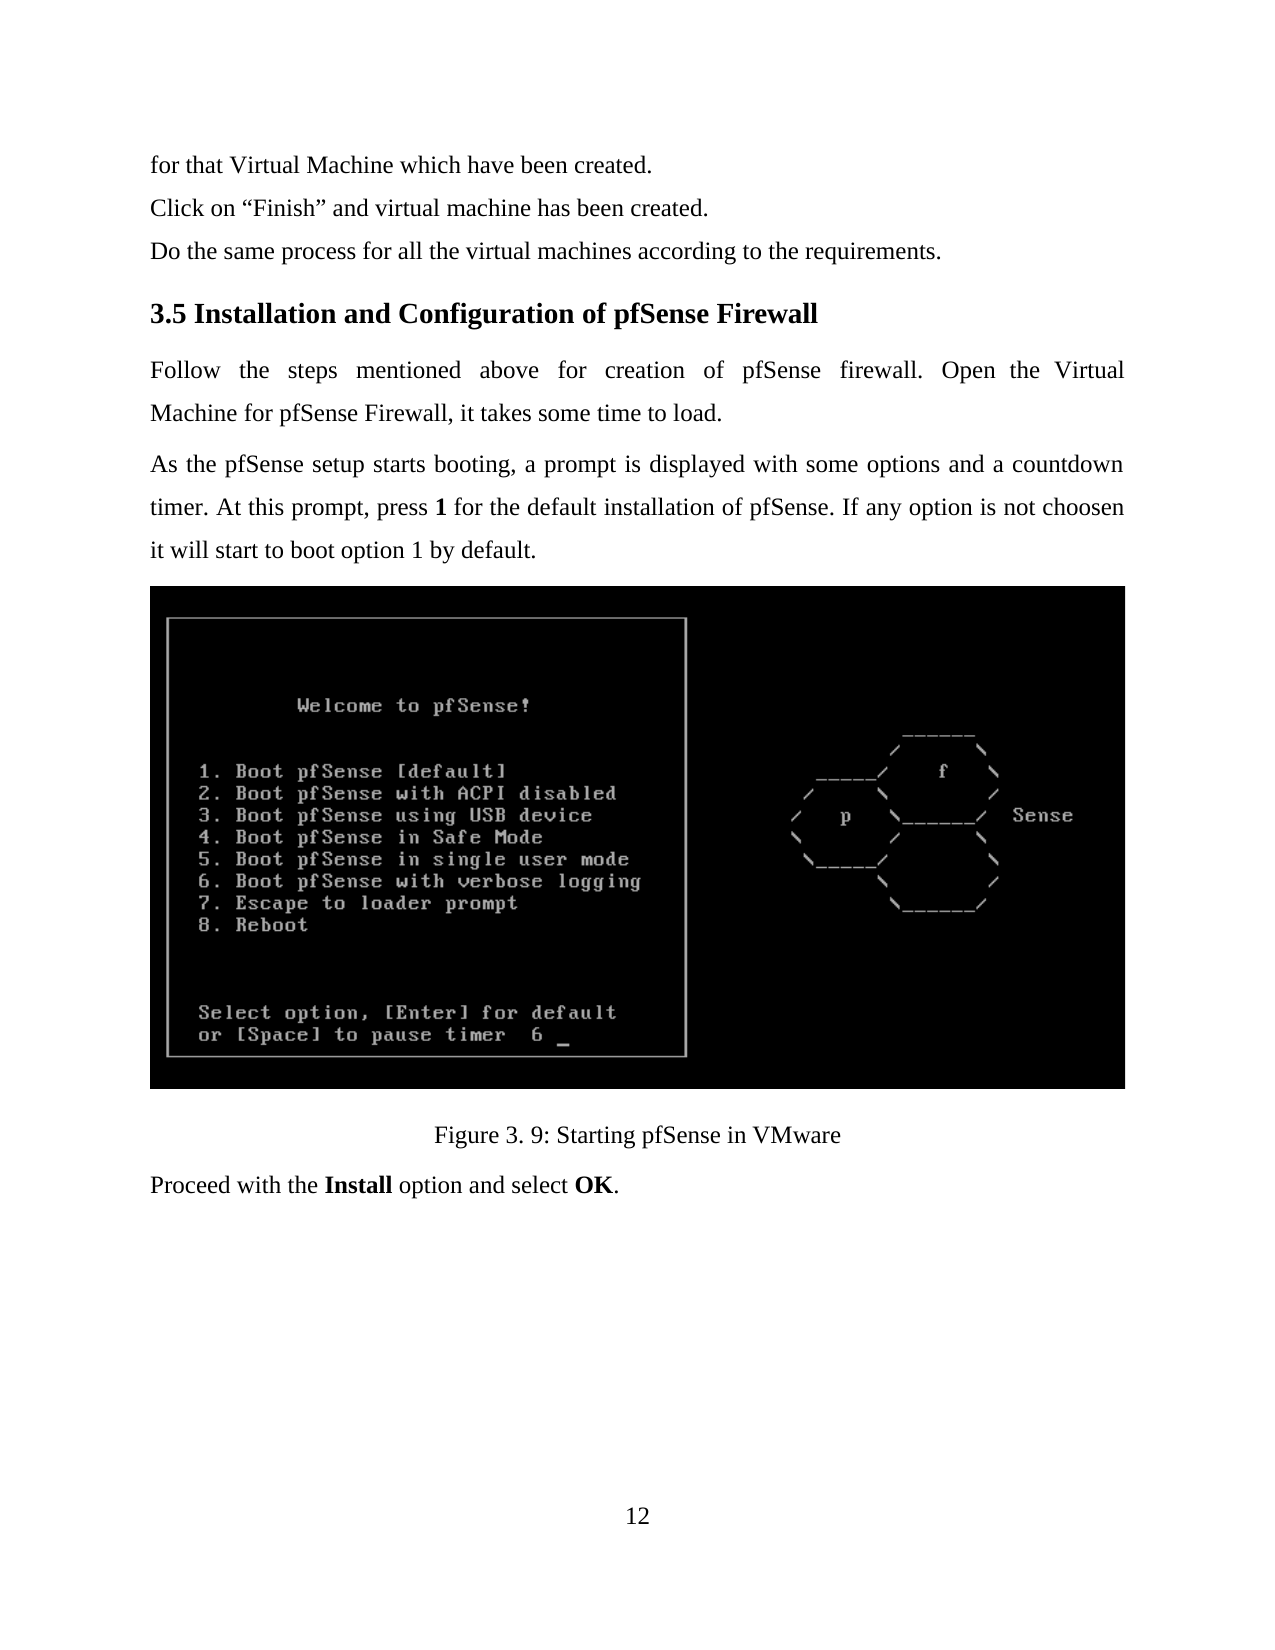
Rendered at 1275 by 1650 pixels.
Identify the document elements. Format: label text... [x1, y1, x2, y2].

text Proceed with the Install option and select OK. [150, 1170, 1125, 1198]
text Follow the steps mentioned above for creation of pfSense firewall. Open the Virtual Machine for pfSense Firewall, it takes some time to load. [150, 355, 1125, 427]
subtitle 3.5 Installation and Configuration of pfSense Firewall [150, 296, 1125, 329]
text Figure 3. 9: Starting pfSense in VMware [150, 1120, 1125, 1149]
text As the pfSense setup starts booting, a prompt is displayed with some options and a countdown timer. At this prompt, press 1 for the default installation of pfSense. If any option is not choosen it will start to boot option 1 by default. [150, 449, 1125, 564]
text Then, customize the guest OS as required and make sure to select the correct Network Adapter for that Virtual Machine which have been created. [150, 150, 1125, 179]
text Do the same process for all the virtual machines according to the requirements. [150, 236, 1125, 265]
text Click on “Finish” and virtual machine has been created. [150, 193, 1125, 222]
picture [150, 586, 1125, 1089]
